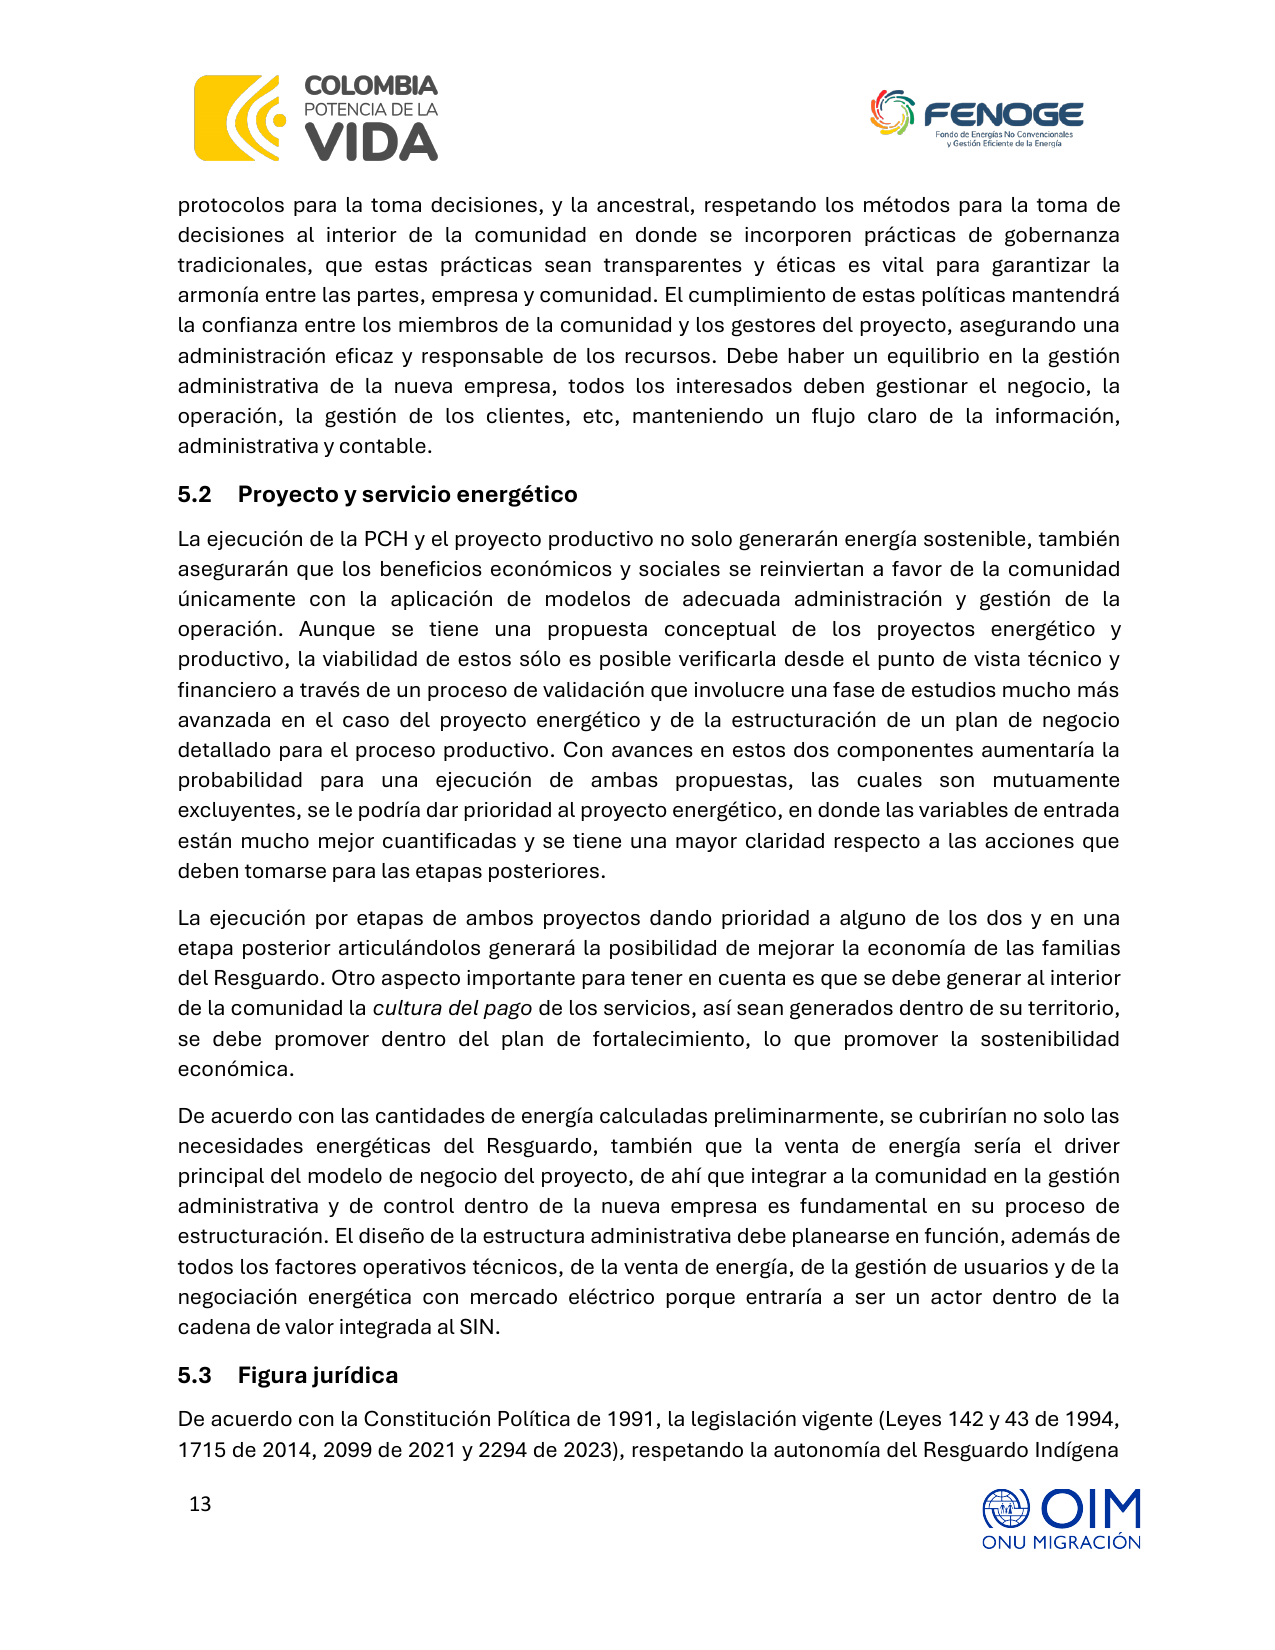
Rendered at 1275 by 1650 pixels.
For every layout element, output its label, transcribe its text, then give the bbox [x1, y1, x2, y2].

text La ejecución de la PCH y el proyecto productivo no solo generarán energía sostenible, también asegurarán que los beneficios económicos y sociales se reinviertan a favor de la comunidad únicamente con la aplicación de modelos de adecuada administración y gestión de la operación. Aunque se tiene una propuesta conceptual de los proyectos energético y productivo, la viabilidad de estos sólo es posible verificarla desde el punto de vista técnico y financiero a través de un proceso de validación que involucre una fase de estudios mucho más avanzada en el caso del proyecto energético y de la estructuración de un plan de negocio detallado para el proceso productivo. Con avances en estos dos componentes aumentaría la probabilidad para una ejecución de ambas propuestas, las cuales son mutuamente excluyentes, se le podría dar prioridad al proyecto energético, en donde las variables de entrada están mucho mejor cuantificadas y se tiene una mayor claridad respecto a las acciones que deben tomarse para las etapas posteriores. [177, 524, 1122, 885]
subtitle Proyecto y servicio energético [177, 479, 1122, 509]
text La ejecución por etapas de ambos proyectos dando prioridad a alguno de los dos y en una etapa posterior articulándolos generará la posibilidad de mejorar la economía de las familias del Resguardo. Otro aspecto importante para tener en cuenta es que se debe generar al interior de la comunidad la cultura del pago de los servicios, así sean generados dentro de su territorio, se debe promover dentro del plan de fortalecimiento, lo que promover la sostenibilidad económica. [177, 903, 1122, 1083]
picture [982, 1489, 1141, 1549]
picture [188, 73, 444, 163]
text De acuerdo con las cantidades de energía calculadas preliminarmente, se cubrirían no solo las necesidades energéticas del Resguardo, también que la venta de energía sería el driver principal del modelo de negocio del proyecto, de ahí que integrar a la comunidad en la gestión administrativa y de control dentro de la nueva empresa es fundamental en su proceso de estructuración. El diseño de la estructura administrativa debe planearse en función, además de todos los factores operativos técnicos, de la venta de energía, de la gestión de usuarios y de la negociación energética con mercado eléctrico porque entraría a ser un actor dentro de la cadena de valor integrada al SIN. [177, 1101, 1122, 1341]
subtitle Figura jurídica [177, 1360, 1122, 1390]
picture [869, 88, 1086, 148]
